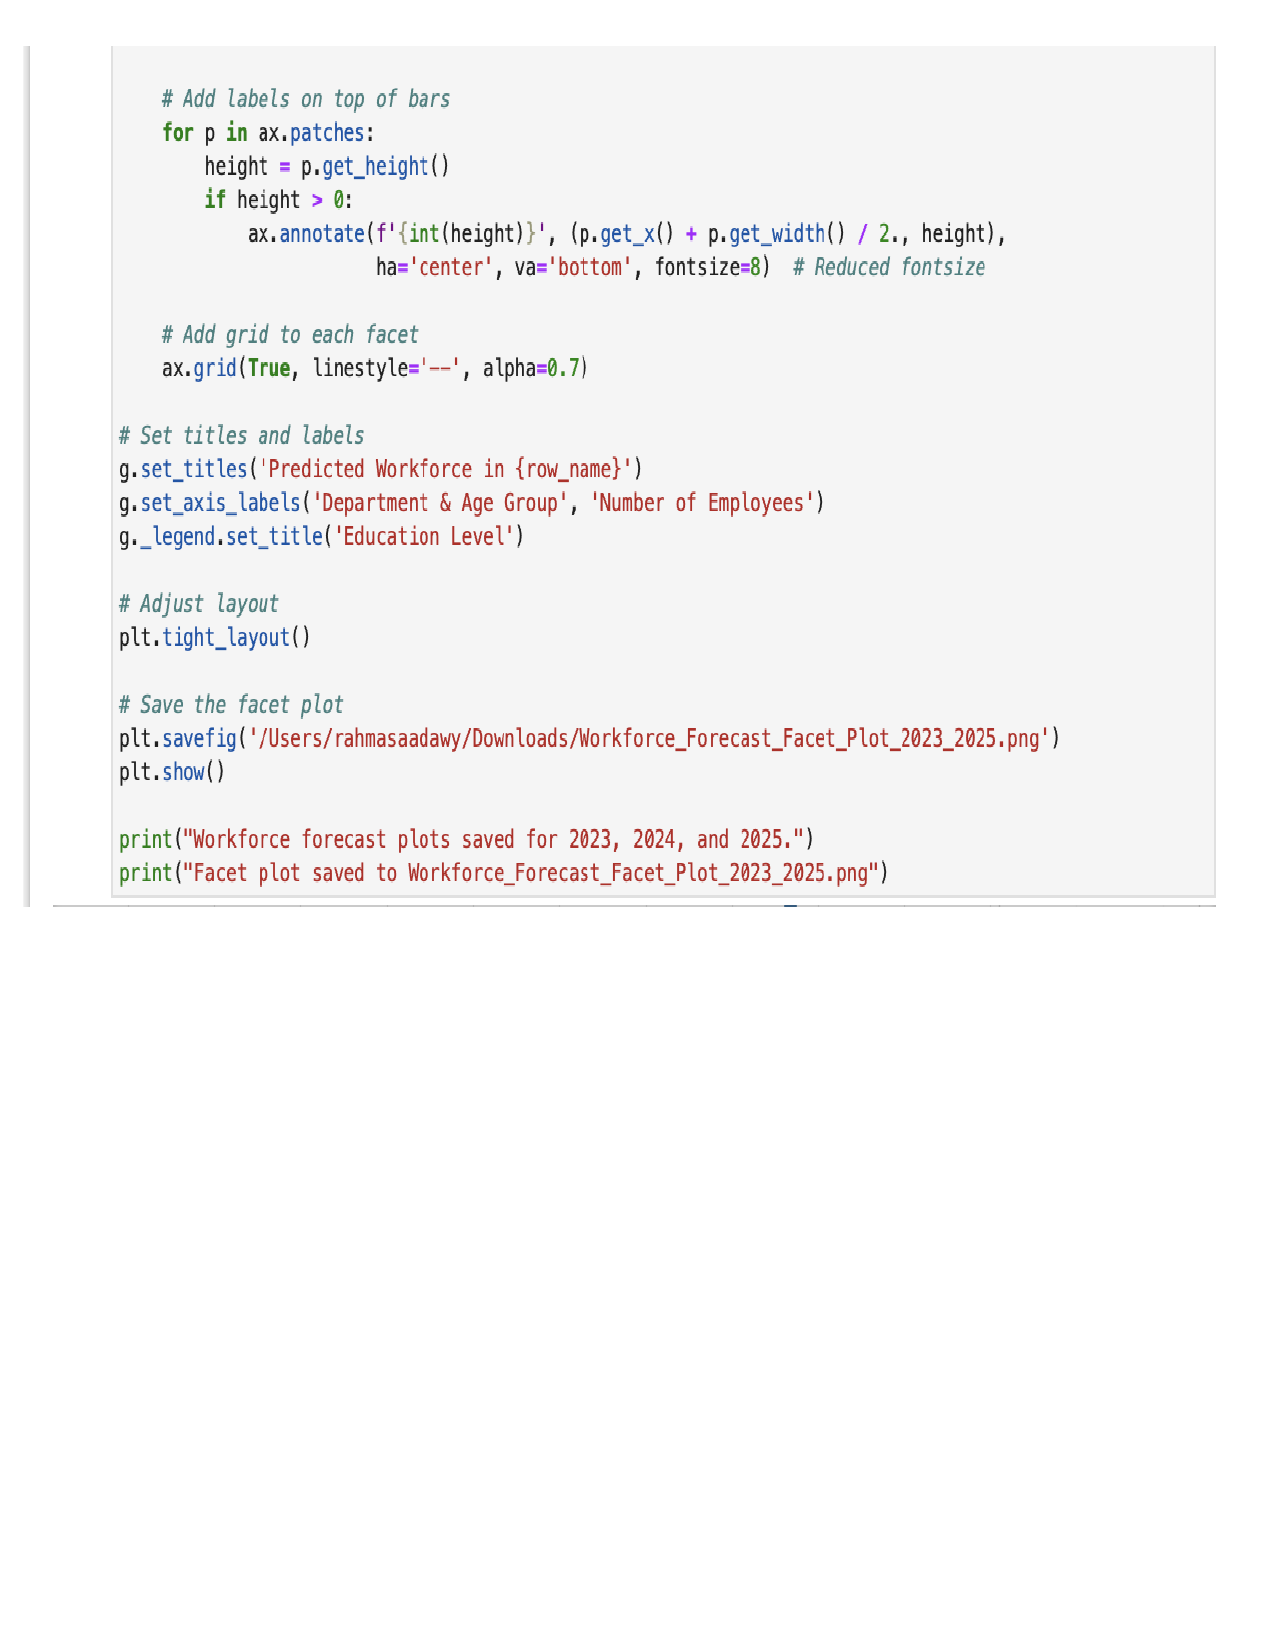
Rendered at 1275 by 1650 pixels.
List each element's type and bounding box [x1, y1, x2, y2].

picture [23, 46, 1224, 907]
